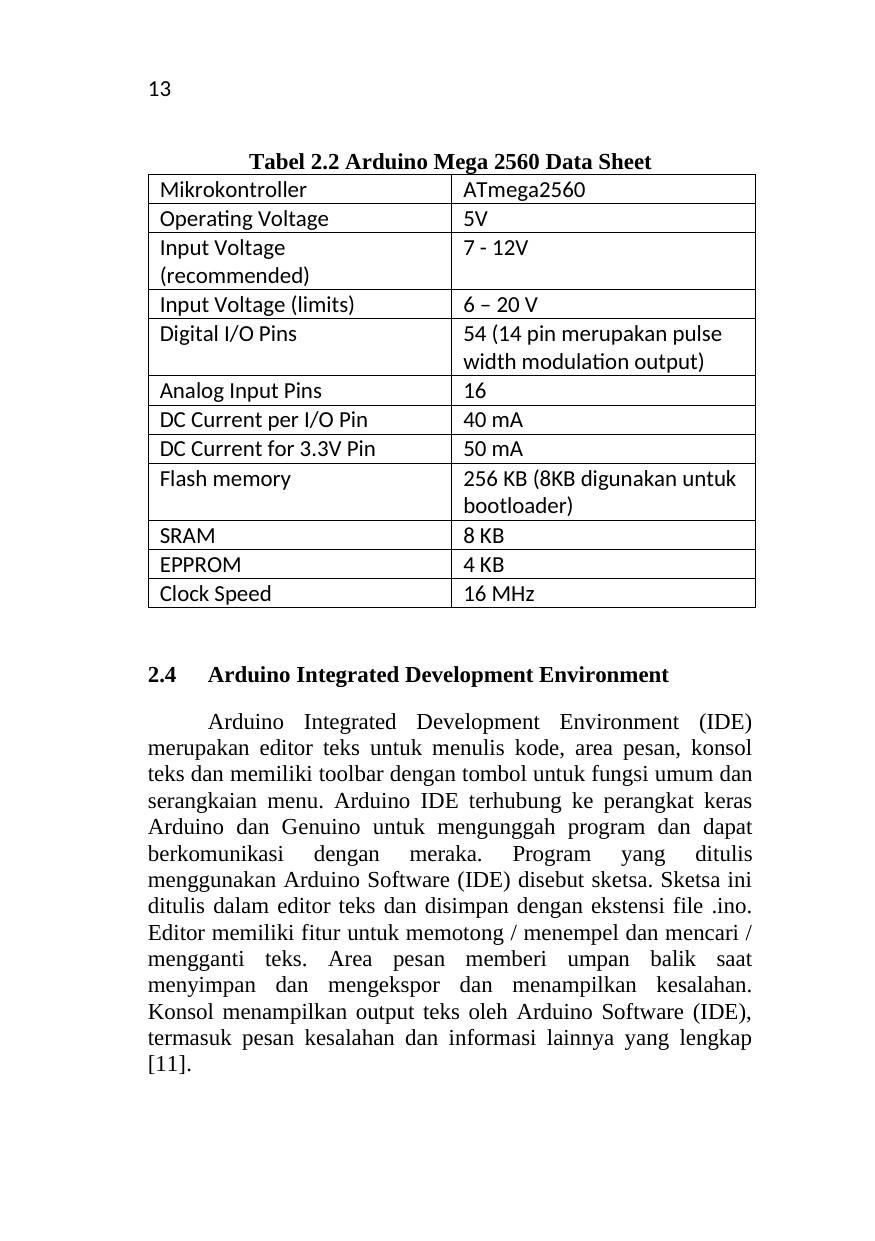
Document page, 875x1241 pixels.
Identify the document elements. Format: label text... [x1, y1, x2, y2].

table_cell EPPROM [149, 550, 451, 578]
table_cell 5V [452, 204, 755, 232]
table_cell 40 mA [452, 406, 755, 433]
table_cell 6 – 20 V [452, 290, 755, 318]
table_cell Analog Input Pins [149, 376, 451, 404]
table_cell 16 MHz [452, 579, 755, 607]
table_cell 54 (14 pin merupakan pulse width modulation output) [452, 319, 755, 375]
table_cell Operating Voltage [149, 204, 451, 232]
table_cell 16 [452, 376, 755, 404]
table_header ATmega2560 [452, 175, 755, 203]
table_cell DC Current per I/O Pin [149, 406, 451, 433]
table_cell Digital I/O Pins [149, 319, 451, 375]
table_cell 50 mA [452, 435, 755, 463]
table_cell SRAM [149, 521, 451, 549]
text Tabel 2.2 Arduino Mega 2560 Data Sheet [148, 148, 753, 174]
table_cell Clock Speed [149, 579, 451, 607]
table_cell DC Current for 3.3V Pin [149, 435, 451, 463]
text Arduino Integrated Development Environment (IDE) merupakan editor teks untuk menulis kode, area pesan, konsol teks dan memiliki toolbar dengan tombol untuk fungsi umum dan serangkaian menu. Arduino IDE terhubung ke perangkat keras Arduino dan Genuino untuk mengunggah program dan dapat berkomunikasi dengan meraka. Program yang ditulis menggunakan Arduino Software (IDE) disebut sketsa. Sketsa ini ditulis dalam editor teks dan disimpan dengan ekstensi file .ino. Editor memiliki fitur untuk memotong / menempel dan mencari / mengganti teks. Area pesan memberi umpan balik saat menyimpan dan mengekspor dan menampilkan kesalahan. Konsol menampilkan output teks oleh Arduino Software (IDE), termasuk pesan kesalahan dan informasi lainnya yang lengkap . [148, 708, 753, 1077]
subtitle Arduino Integrated Development Environment [148, 661, 753, 687]
table_cell 4 KB [452, 550, 755, 578]
table_cell 256 KB (8KB digunakan untuk bootloader) [452, 464, 755, 520]
table_cell 7 - 12V [452, 233, 755, 289]
table_cell Flash memory [149, 464, 451, 520]
table_cell Input Voltage (limits) [149, 290, 451, 318]
table_cell Input Voltage (recommended) [149, 233, 451, 289]
table_header Mikrokontroller [149, 175, 451, 203]
table_cell 8 KB [452, 521, 755, 549]
